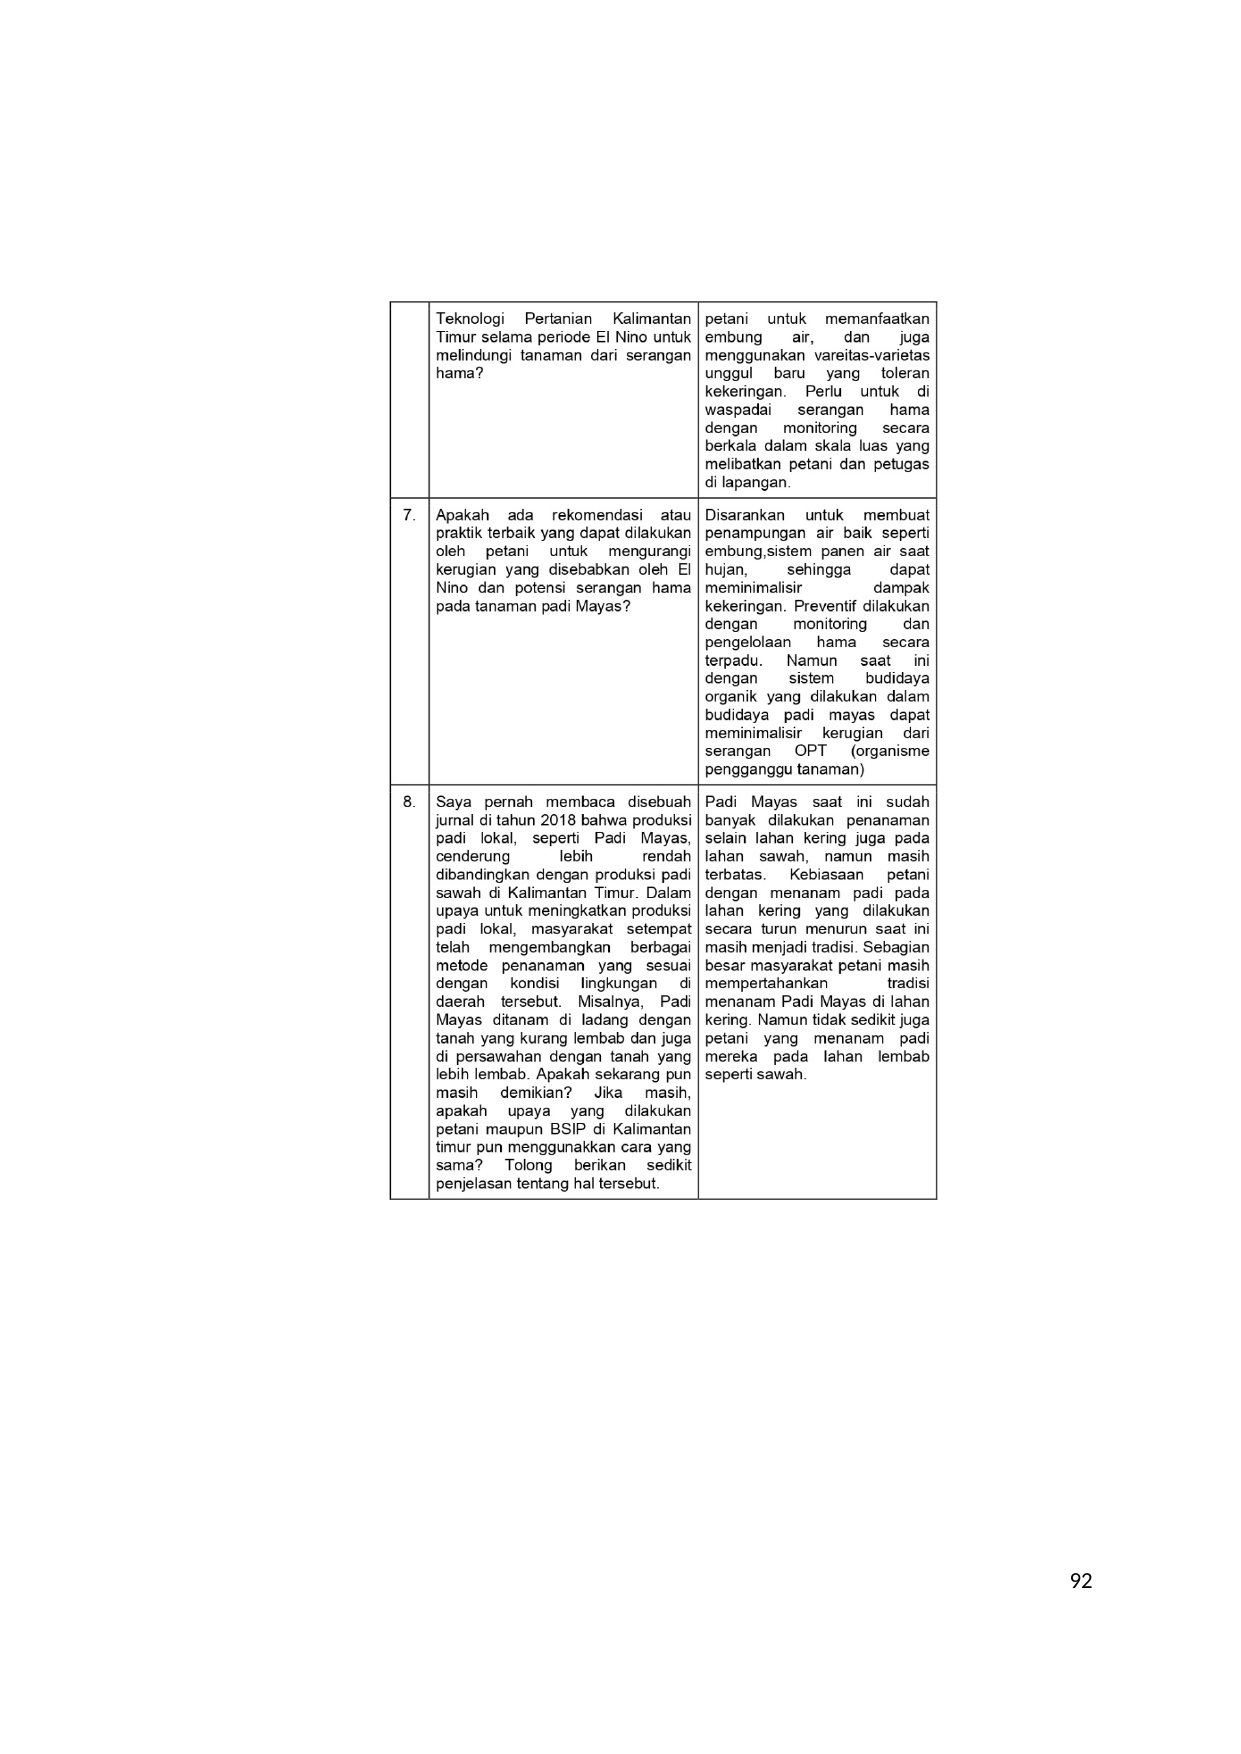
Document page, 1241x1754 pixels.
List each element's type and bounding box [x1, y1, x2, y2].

picture [258, 206, 1042, 1314]
